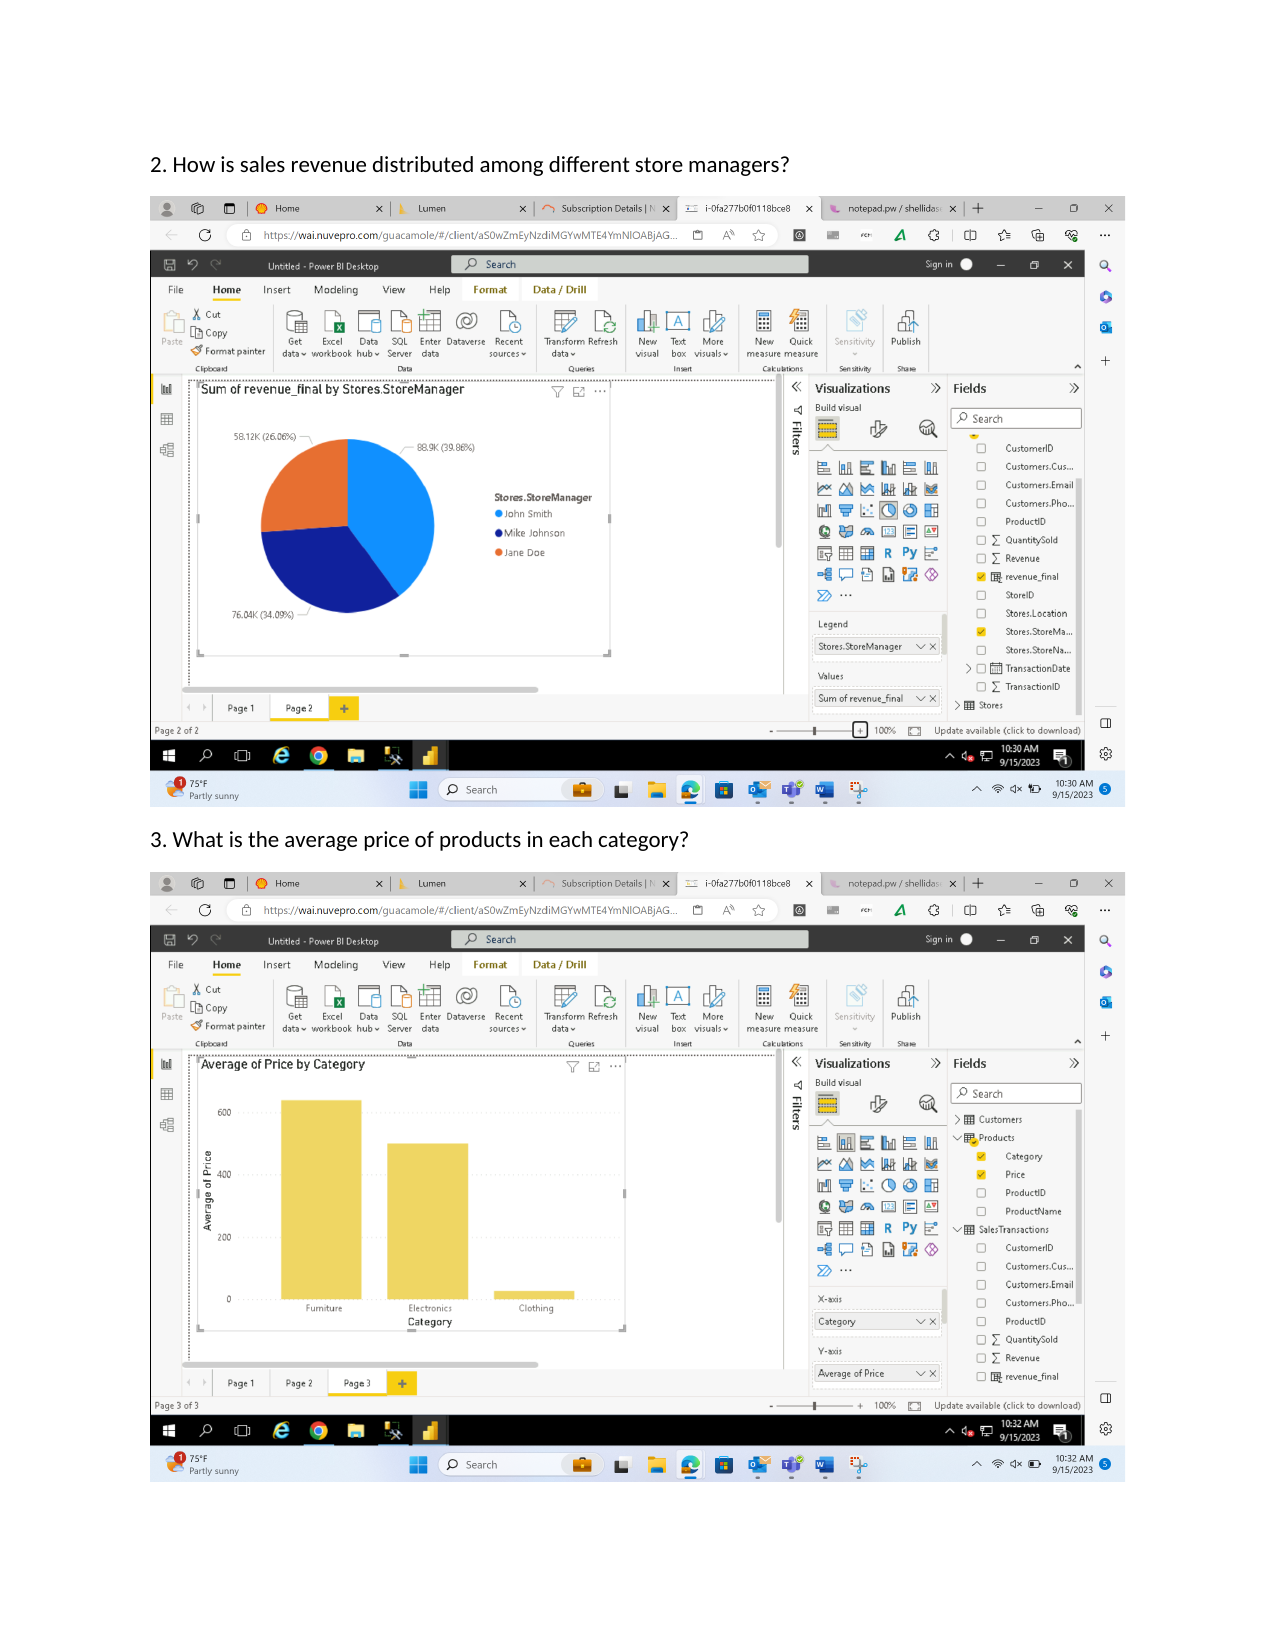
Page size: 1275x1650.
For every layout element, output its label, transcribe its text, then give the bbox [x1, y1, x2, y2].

text 2. How is sales revenue distributed among different store managers? [150, 150, 1125, 178]
text 3. What is the average price of products in each category? [150, 825, 1125, 853]
picture [150, 872, 1125, 1482]
picture [150, 196, 1125, 807]
